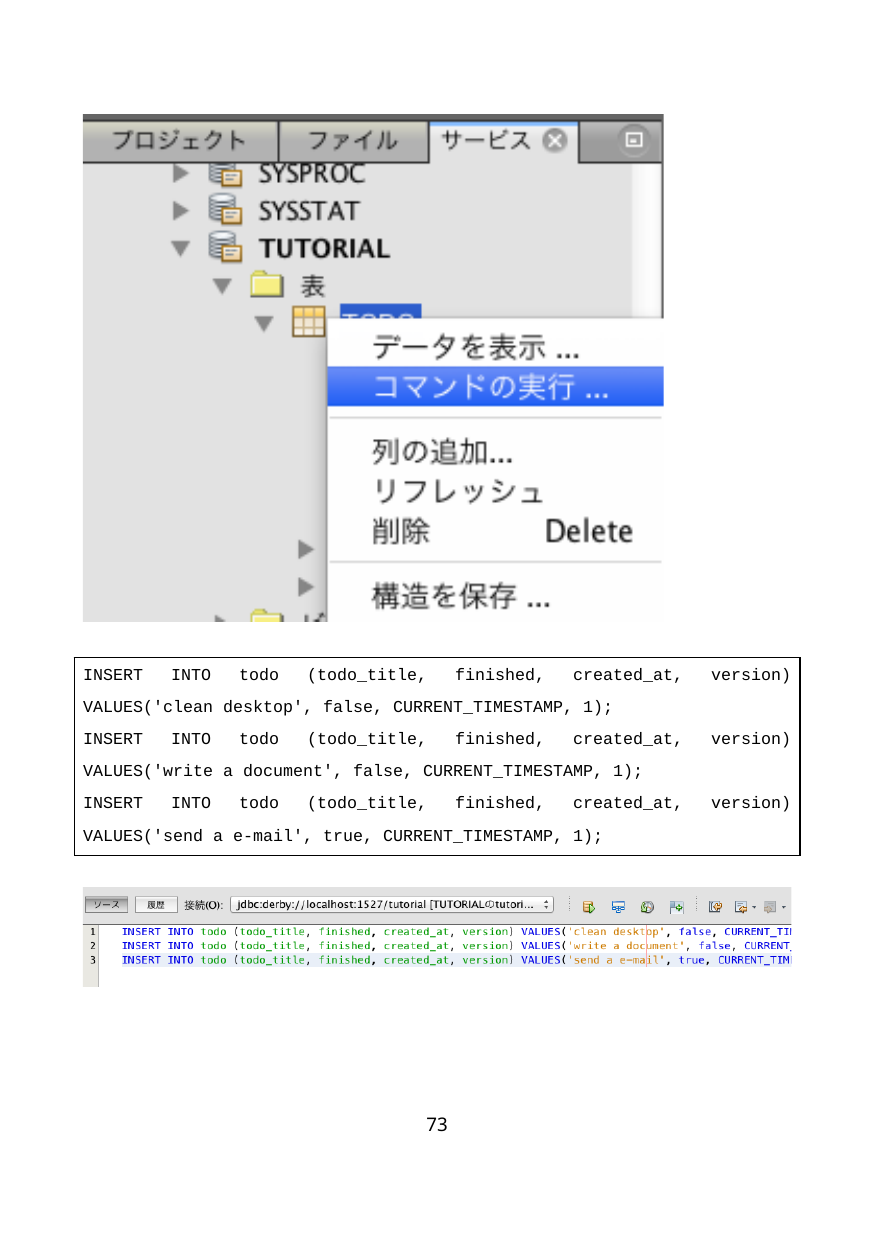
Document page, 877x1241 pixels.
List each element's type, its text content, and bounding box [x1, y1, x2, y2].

picture [82, 114, 664, 622]
text INSERT INTO todo (todo_title, finished, created_at, version) VALUES('write a document', false, CURRENT_TIMESTAMP, 1); [83, 724, 791, 785]
text INSERT INTO todo (todo_title, finished, created_at, version) VALUES('clean desktop', false, CURRENT_TIMESTAMP, 1); [75, 658, 799, 724]
picture [82, 887, 792, 987]
text INSERT INTO todo (todo_title, finished, created_at, version) VALUES('send a e-mail', true, CURRENT_TIMESTAMP, 1); [75, 785, 799, 855]
